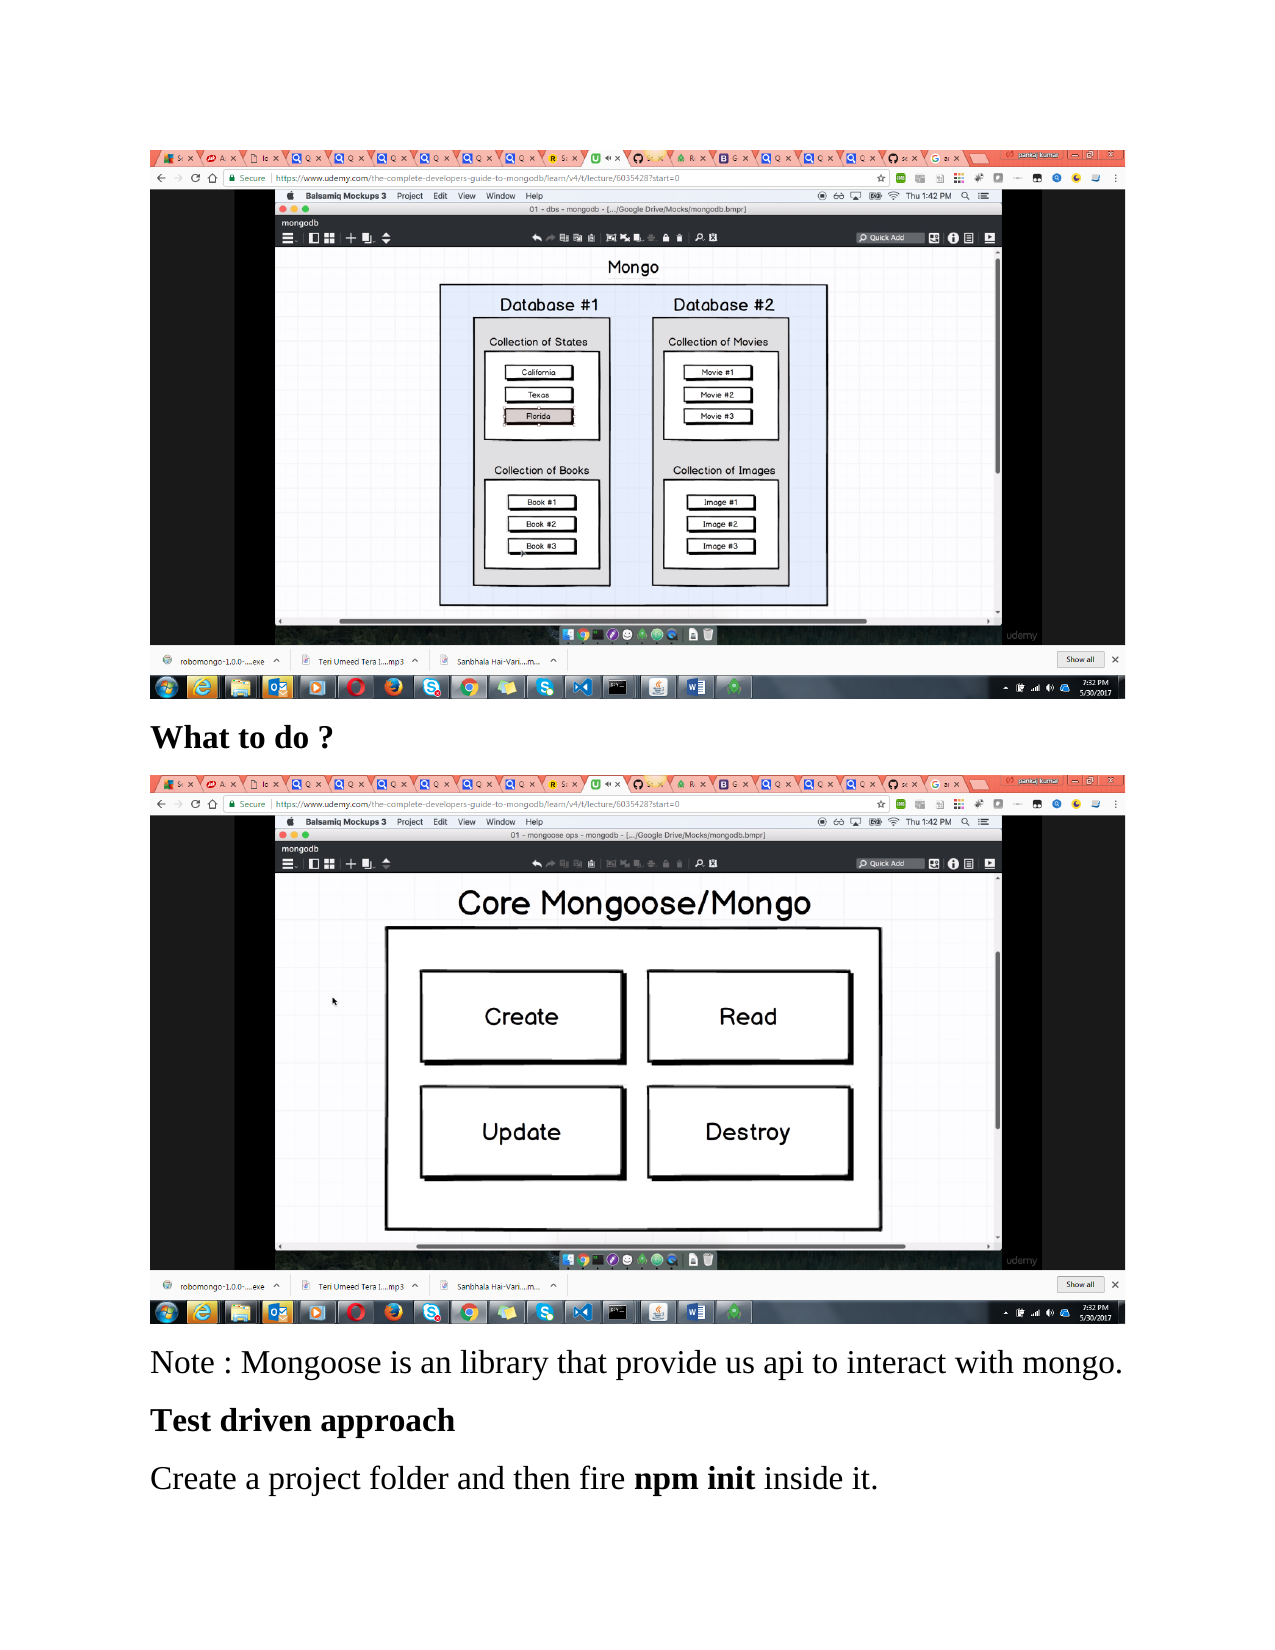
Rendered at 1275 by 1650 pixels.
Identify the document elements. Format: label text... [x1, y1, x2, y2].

text Note : Mongoose is an library that provide us api to interact with mongo. [150, 1343, 1125, 1381]
picture [150, 775, 1125, 1324]
text What to do ? [150, 717, 1125, 756]
text Create a project folder and then fire npm init inside it. [150, 1459, 1125, 1497]
text Test driven approach [150, 1401, 1125, 1439]
picture [150, 150, 1125, 699]
